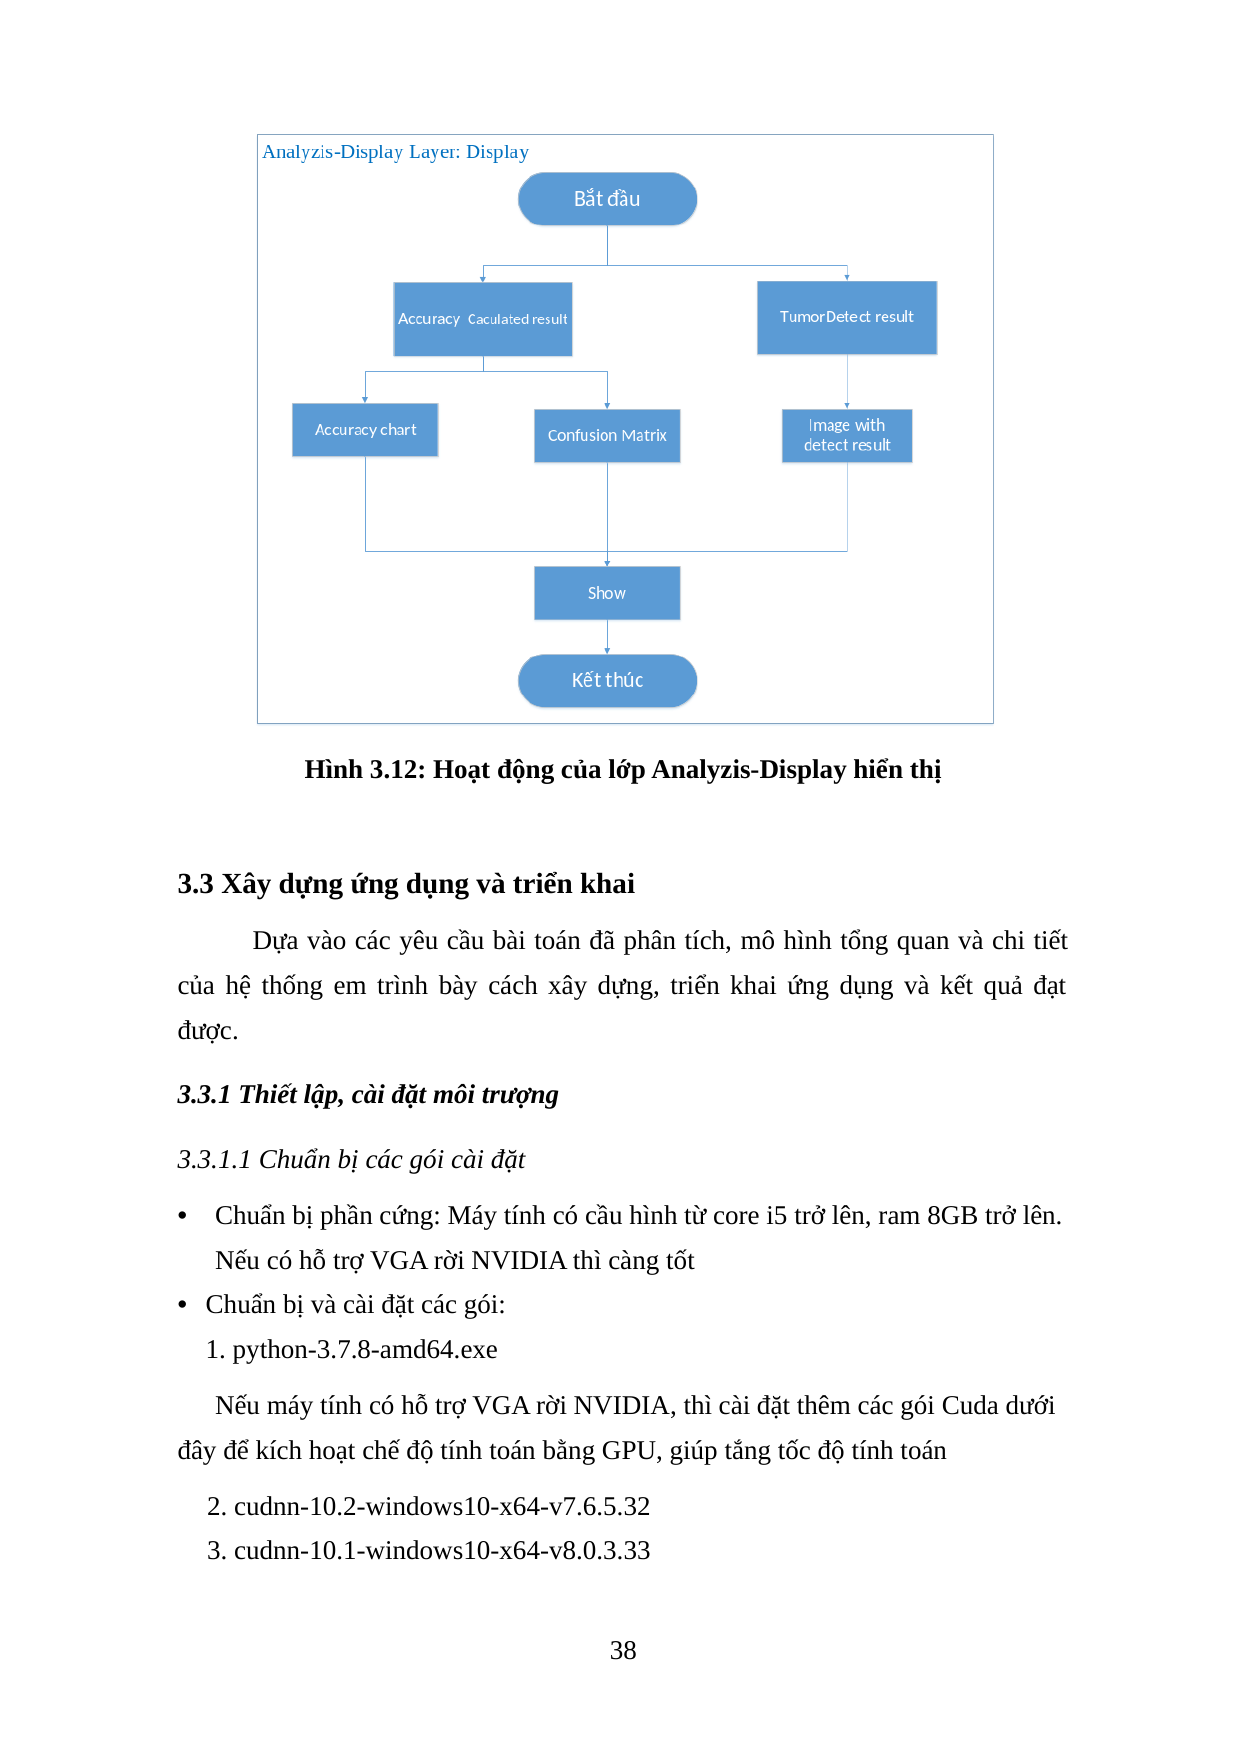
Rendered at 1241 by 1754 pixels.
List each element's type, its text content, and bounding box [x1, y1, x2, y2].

list Chuẩn bị phần cứng: Máy tính có cầu hình từ core i5 trở lên, ram 8GB trở lên. Nếu có hỗ trợ VGA rời NVIDIA thì càng tốt [177, 1196, 1069, 1279]
list Chuẩn bị và cài đặt các gói: 1. python-3.7.8-amd64.exe [177, 1285, 1069, 1367]
subtitle Thiết lập, cài đặt môi trượng [177, 1076, 1069, 1113]
text Hình 3.12: Hoạt động của lớp Analyzis-Display hiển thị [177, 750, 1069, 787]
list 2. cudnn-10.2-windows10-x64-v7.6.5.32 [207, 1487, 1069, 1524]
list 3. cudnn-10.1-windows10-x64-v8.0.3.33 [207, 1531, 1069, 1568]
text Nếu máy tính có hỗ trợ VGA rời NVIDIA, thì cài đặt thêm các gói Cuda dưới đây để kích hoạt chế độ tính toán bằng GPU, giúp tắng tốc độ tính toán [177, 1386, 1069, 1468]
subtitle Xây dựng ứng dụng và triển khai [177, 864, 1069, 902]
text Dựa vào các yêu cầu bài toán đã phân tích, mô hình tổng quan và chi tiết của hệ thống em trình bày cách xây dựng, triển khai ứng dụng và kết quả đạt được. [177, 921, 1069, 1048]
subtitle Chuẩn bị các gói cài đặt [177, 1140, 1069, 1177]
